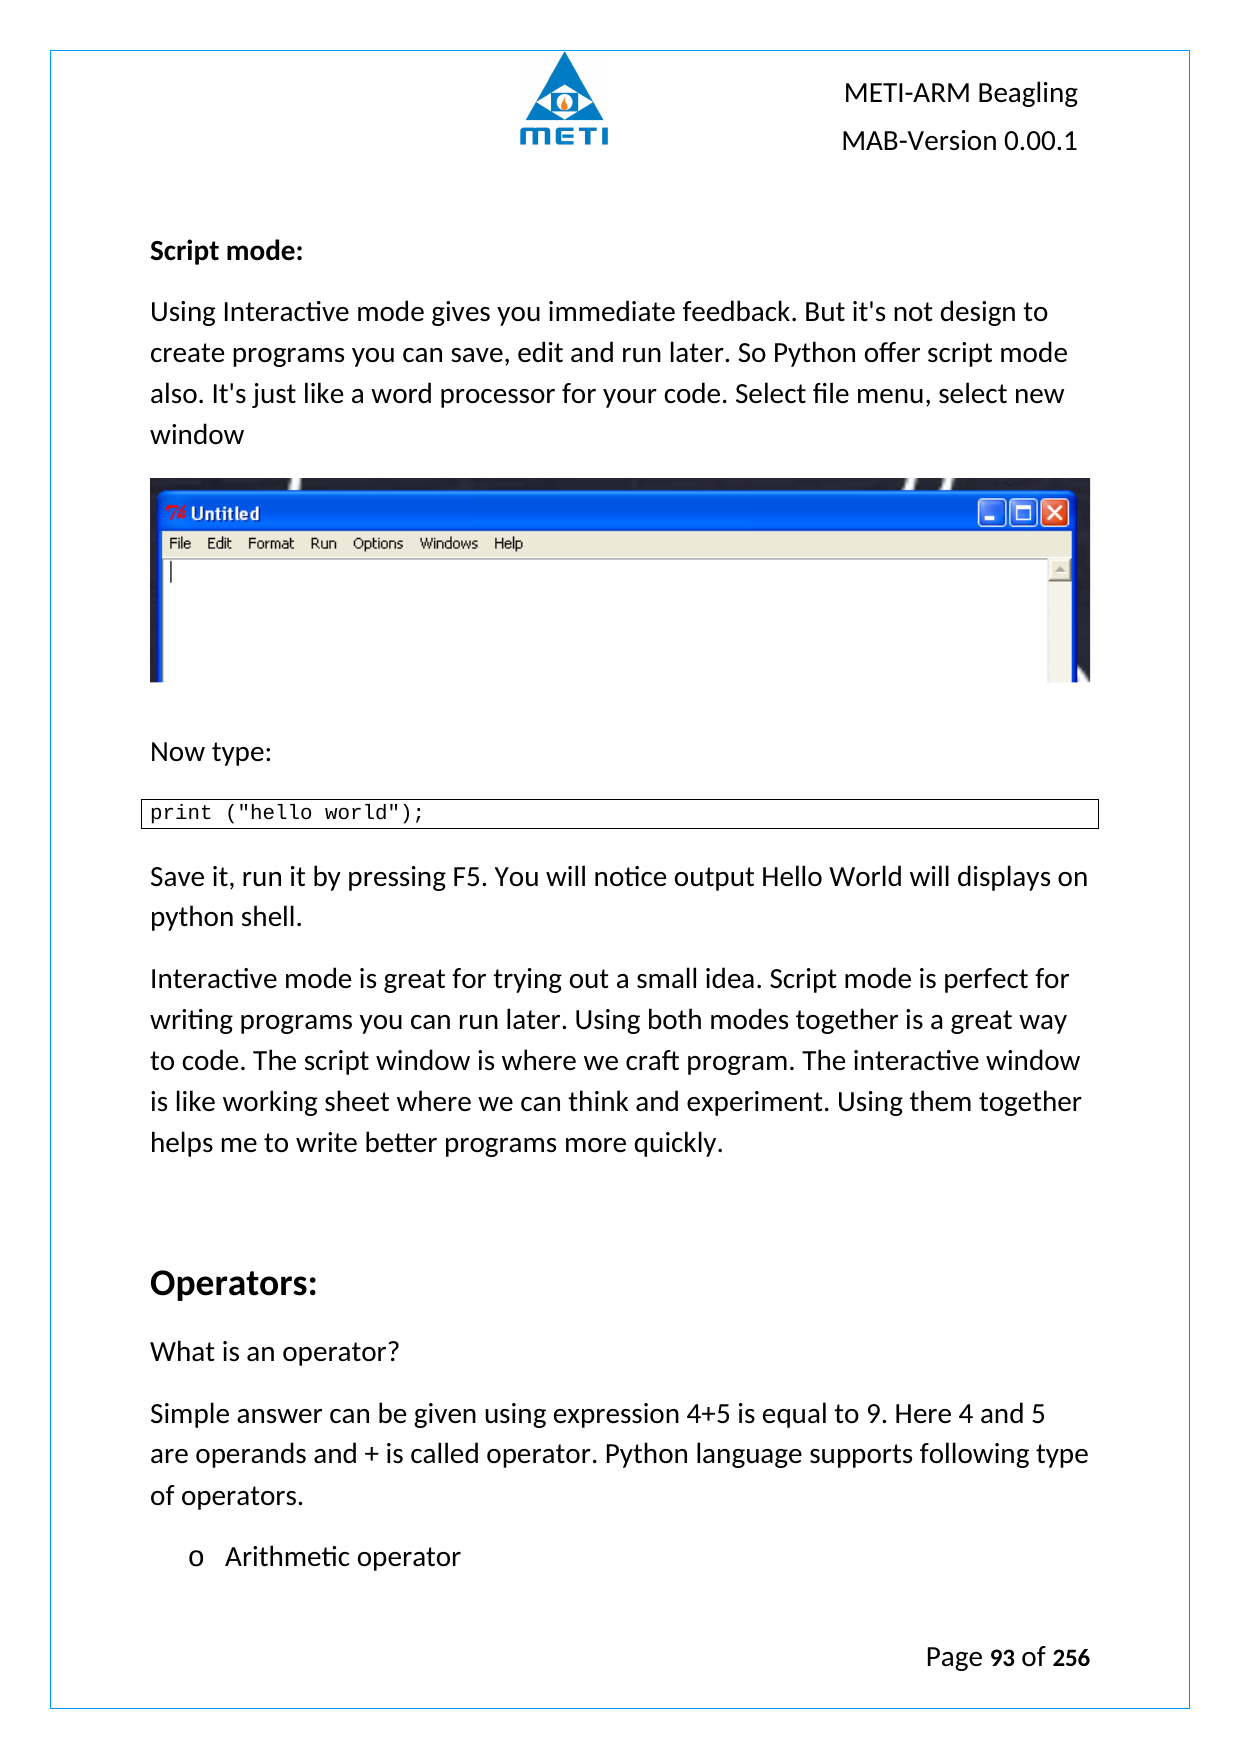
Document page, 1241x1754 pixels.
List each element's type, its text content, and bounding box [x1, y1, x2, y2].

text Script mode: [150, 232, 1090, 267]
text Interactive mode is great for trying out a small idea. Script mode is perfect for writing programs you can run later. Using both modes together is a great way to code. The script window is where we craft program. The interactive window is like working sheet where we can think and experiment. Using them together helps me to write better programs more quickly. [150, 960, 1090, 1160]
picture [150, 478, 1091, 707]
text Save it, run it by pressing F5. You will notice output Hello World will displays on python shell. [150, 858, 1090, 934]
picture [519, 51, 609, 146]
text What is an operator? [150, 1333, 1090, 1368]
text Simple answer can be given using expression 4+5 is equal to 9. Here 4 and 5 are operands and + is called operator. Python language supports following type of operators. [150, 1395, 1090, 1512]
text Operators: [150, 1259, 1090, 1305]
text Using Interactive mode gives you immediate feedback. But it's not design to create programs you can save, edit and run later. So Python offer script mode also. It's just like a word processor for your code. Select file menu, select new window [150, 293, 1090, 452]
list Arithmetic operator [187, 1538, 1090, 1575]
text Now type: [150, 733, 1090, 769]
text print ("hello world"); [142, 800, 1098, 828]
